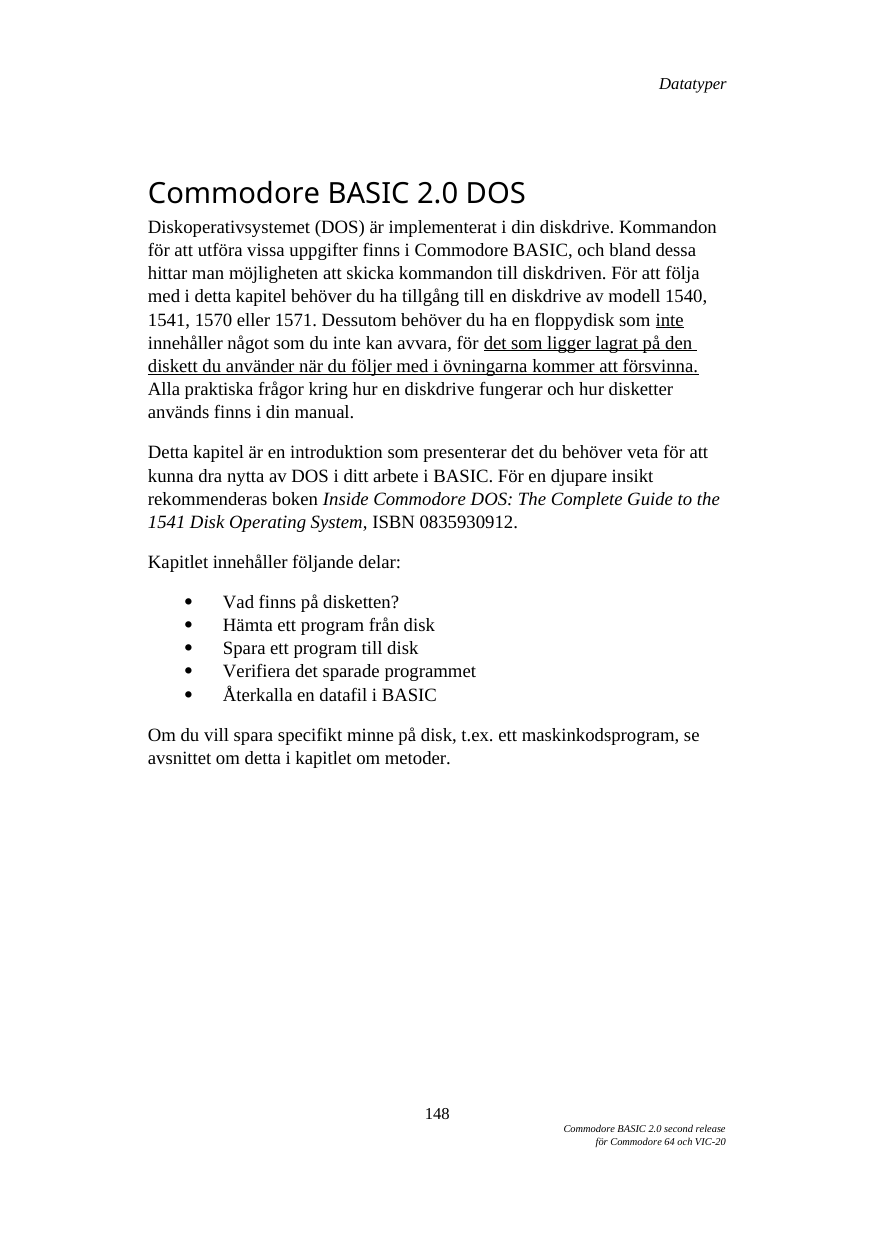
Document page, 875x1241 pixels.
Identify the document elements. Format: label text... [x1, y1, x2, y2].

text Diskoperativsystemet (DOS) är implementerat i din diskdrive. Kommandon för att utföra vissa uppgifter finns i Commodore BASIC, och bland dessa hittar man möjligheten att skicka kommandon till diskdriven. För att följa med i detta kapitel behöver du ha tillgång till en diskdrive av modell 1540, 1541, 1570 eller 1571. Dessutom behöver du ha en floppydisk som inte innehåller något som du inte kan avvara, för det som ligger lagrat på den diskett du använder när du följer med i övningarna kommer att försvinna. Alla praktiska frågor kring hur en diskdrive fungerar och hur disketter används finns i din manual. [148, 216, 726, 423]
list Verifiera det sparade programmet [185, 660, 726, 682]
list Spara ett program till disk [185, 637, 726, 659]
text Om du vill spara specifikt minne på disk, t.ex. ett maskinkodsprogram, se avsnittet om detta i kapitlet om metoder. [148, 723, 726, 768]
subtitle Commodore BASIC 2.0 DOS [148, 173, 726, 212]
text Detta kapitel är en introduktion som presenterar det du behöver veta för att kunna dra nytta av DOS i ditt arbete i BASIC. För en djupare insikt rekommenderas boken Inside Commodore DOS: The Complete Guide to the 1541 Disk Operating System, ISBN 0835930912. [148, 441, 726, 532]
text Kapitlet innehåller följande delar: [148, 551, 726, 572]
list Hämta ett program från disk [185, 614, 726, 636]
list Vad finns på disketten? [185, 591, 726, 612]
list Återkalla en datafil i BASIC [185, 684, 726, 705]
